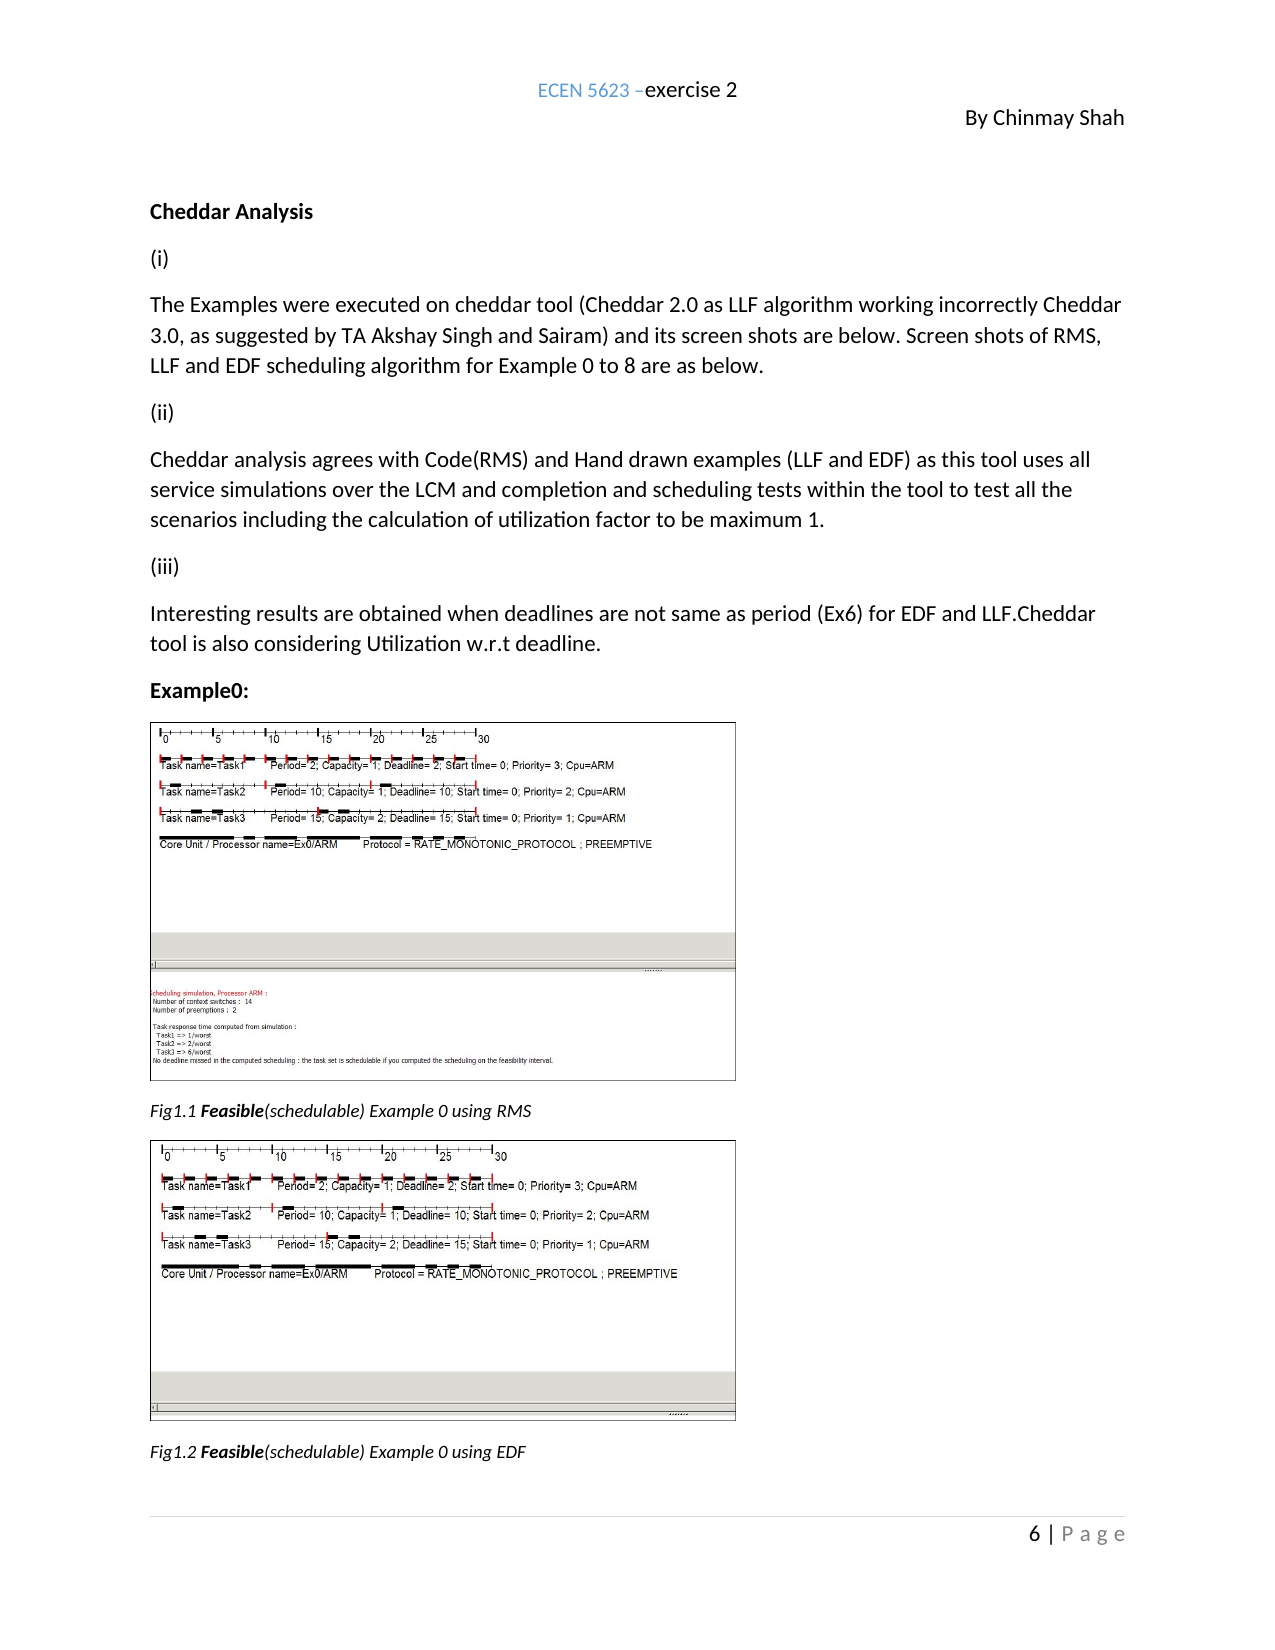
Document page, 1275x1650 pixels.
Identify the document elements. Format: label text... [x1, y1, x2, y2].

text Fig1.2 Feasible(schedulable) Example 0 using EDF [150, 1440, 1125, 1463]
text Interesting results are obtained when deadlines are not same as period (Ex6) for EDF and LLF.Cheddar tool is also considering Utilization w.r.t deadline. [150, 599, 1125, 657]
text Fig1.1 Feasible(schedulable) Example 0 using RMS [150, 1100, 1125, 1123]
text Example0: [150, 676, 1125, 704]
text (i) [150, 244, 1125, 272]
text Cheddar analysis agrees with Code(RMS) and Hand drawn examples (LLF and EDF) as this tool uses all service simulations over the LCM and completion and scheduling tests within the tool to test all the scenarios including the calculation of utilization factor to be maximum 1. [150, 445, 1125, 533]
text (iii) [150, 552, 1125, 580]
text Cheddar Analysis [150, 197, 1125, 225]
text (ii) [150, 398, 1125, 426]
picture [150, 1140, 736, 1421]
text The Examples were executed on cheddar tool (Cheddar 2.0 as LLF algorithm working incorrectly Cheddar 3.0, as suggested by TA Akshay Singh and Sairam) and its screen shots are below. Screen shots of RMS, LLF and EDF scheduling algorithm for Example 0 to 8 are as below. [150, 291, 1125, 379]
picture [150, 722, 736, 1081]
